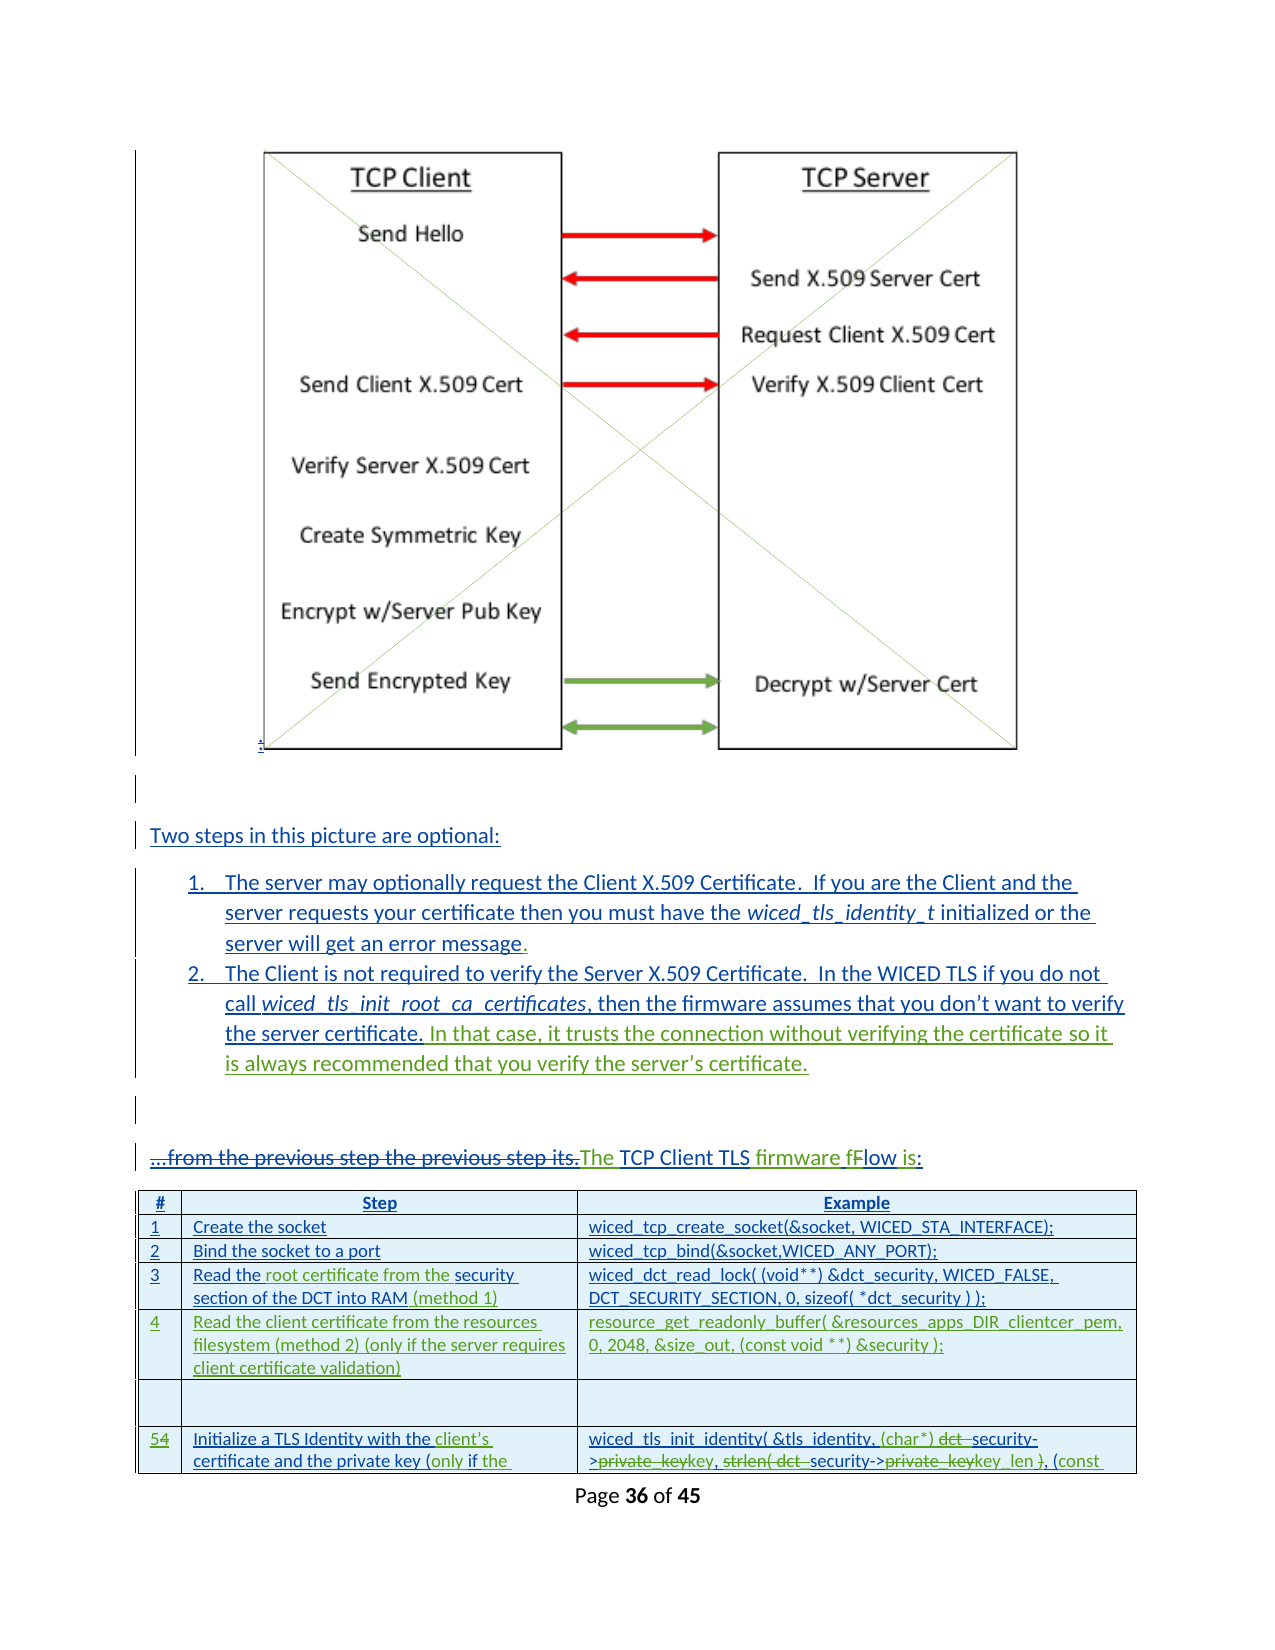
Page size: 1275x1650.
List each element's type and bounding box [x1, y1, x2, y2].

picture [266, 150, 1015, 449]
picture [642, 151, 1018, 749]
picture [266, 451, 1016, 750]
picture [263, 151, 639, 749]
